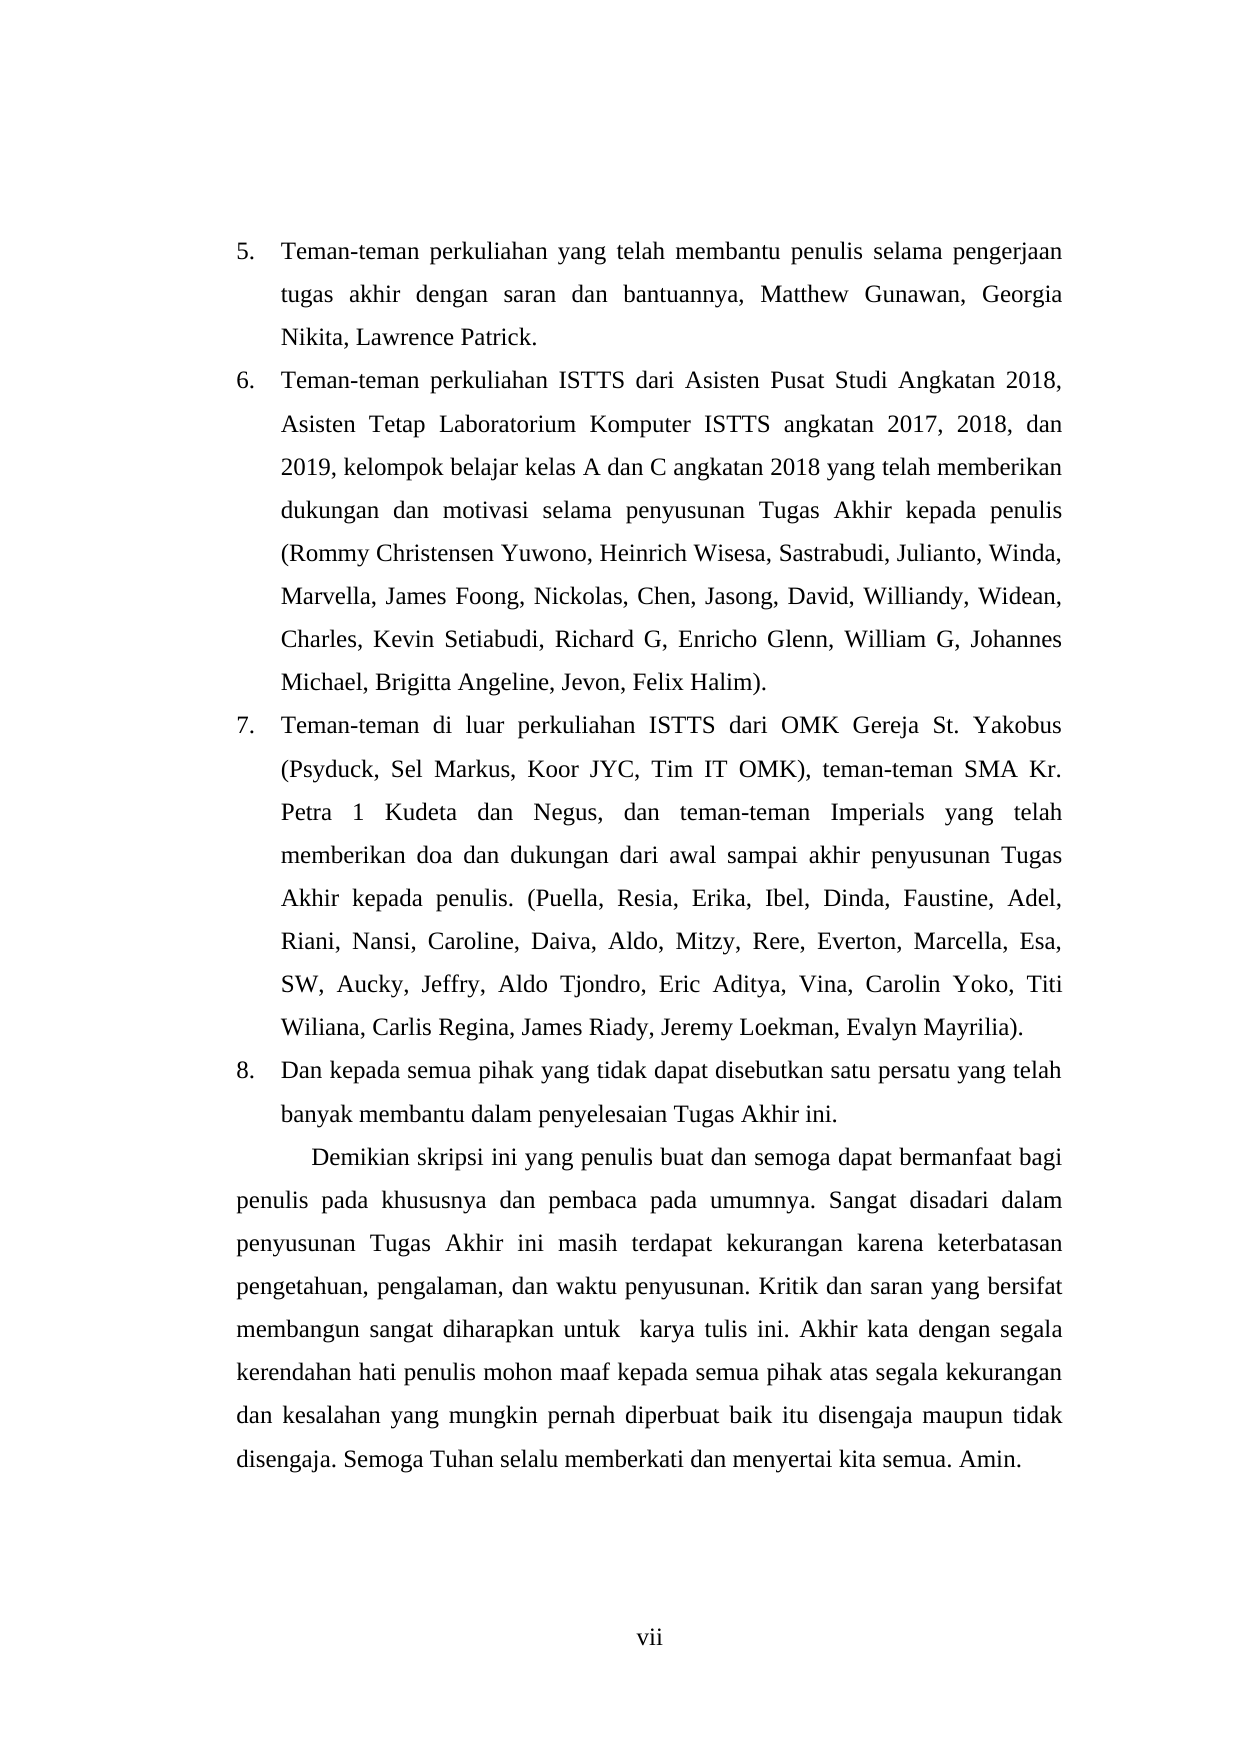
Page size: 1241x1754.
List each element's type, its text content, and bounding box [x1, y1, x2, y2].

list Teman-teman perkuliahan ISTTS dari Asisten Pusat Studi Angkatan 2018, Asisten Tetap Laboratorium Komputer ISTTS angkatan 2017, 2018, dan 2019, kelompok belajar kelas A dan C angkatan 2018 yang telah memberikan dukungan dan motivasi selama penyusunan Tugas Akhir kepada penulis (Rommy Christensen Yuwono, Heinrich Wisesa, Sastrabudi, Julianto, Winda, Marvella, James Foong, Nickolas, Chen, Jasong, David, Williandy, Widean, Charles, Kevin Setiabudi, Richard G, Enricho Glenn, William G, Johannes Michael, Brigitta Angeline, Jevon, Felix Halim). [236, 366, 1063, 696]
text Demikian skripsi ini yang penulis buat dan semoga dapat bermanfaat bagi penulis pada khususnya dan pembaca pada umumnya. Sangat disadari dalam penyusunan Tugas Akhir ini masih terdapat kekurangan karena keterbatasan pengetahuan, pengalaman, dan waktu penyusunan. Kritik dan saran yang bersifat membangun sangat diharapkan untuk karya tulis ini. Akhir kata dengan segala kerendahan hati penulis mohon maaf kepada semua pihak atas segala kekurangan dan kesalahan yang mungkin pernah diperbuat baik itu disengaja maupun tidak disengaja. Semoga Tuhan selalu memberkati dan menyertai kita semua. Amin. [236, 1142, 1063, 1472]
list Dan kepada semua pihak yang tidak dapat disebutkan satu persatu yang telah banyak membantu dalam penyelesaian Tugas Akhir ini. [236, 1056, 1063, 1127]
list Teman-teman di luar perkuliahan ISTTS dari OMK Gereja St. Yakobus (Psyduck, Sel Markus, Koor JYC, Tim IT OMK), teman-teman SMA Kr. Petra 1 Kudeta dan Negus, dan teman-teman Imperials yang telah memberikan doa dan dukungan dari awal sampai akhir penyusunan Tugas Akhir kepada penulis. (Puella, Resia, Erika, Ibel, Dinda, Faustine, Adel, Riani, Nansi, Caroline, Daiva, Aldo, Mitzy, Rere, Everton, Marcella, Esa, SW, Aucky, Jeffry, Aldo Tjondro, Eric Aditya, Vina, Carolin Yoko, Titi Wiliana, Carlis Regina, James Riady, Jeremy Loekman, Evalyn Mayrilia). [236, 711, 1063, 1041]
list Teman-teman perkuliahan yang telah membantu penulis selama pengerjaan tugas akhir dengan saran dan bantuannya, Matthew Gunawan, Georgia Nikita, Lawrence Patrick. [236, 236, 1063, 351]
